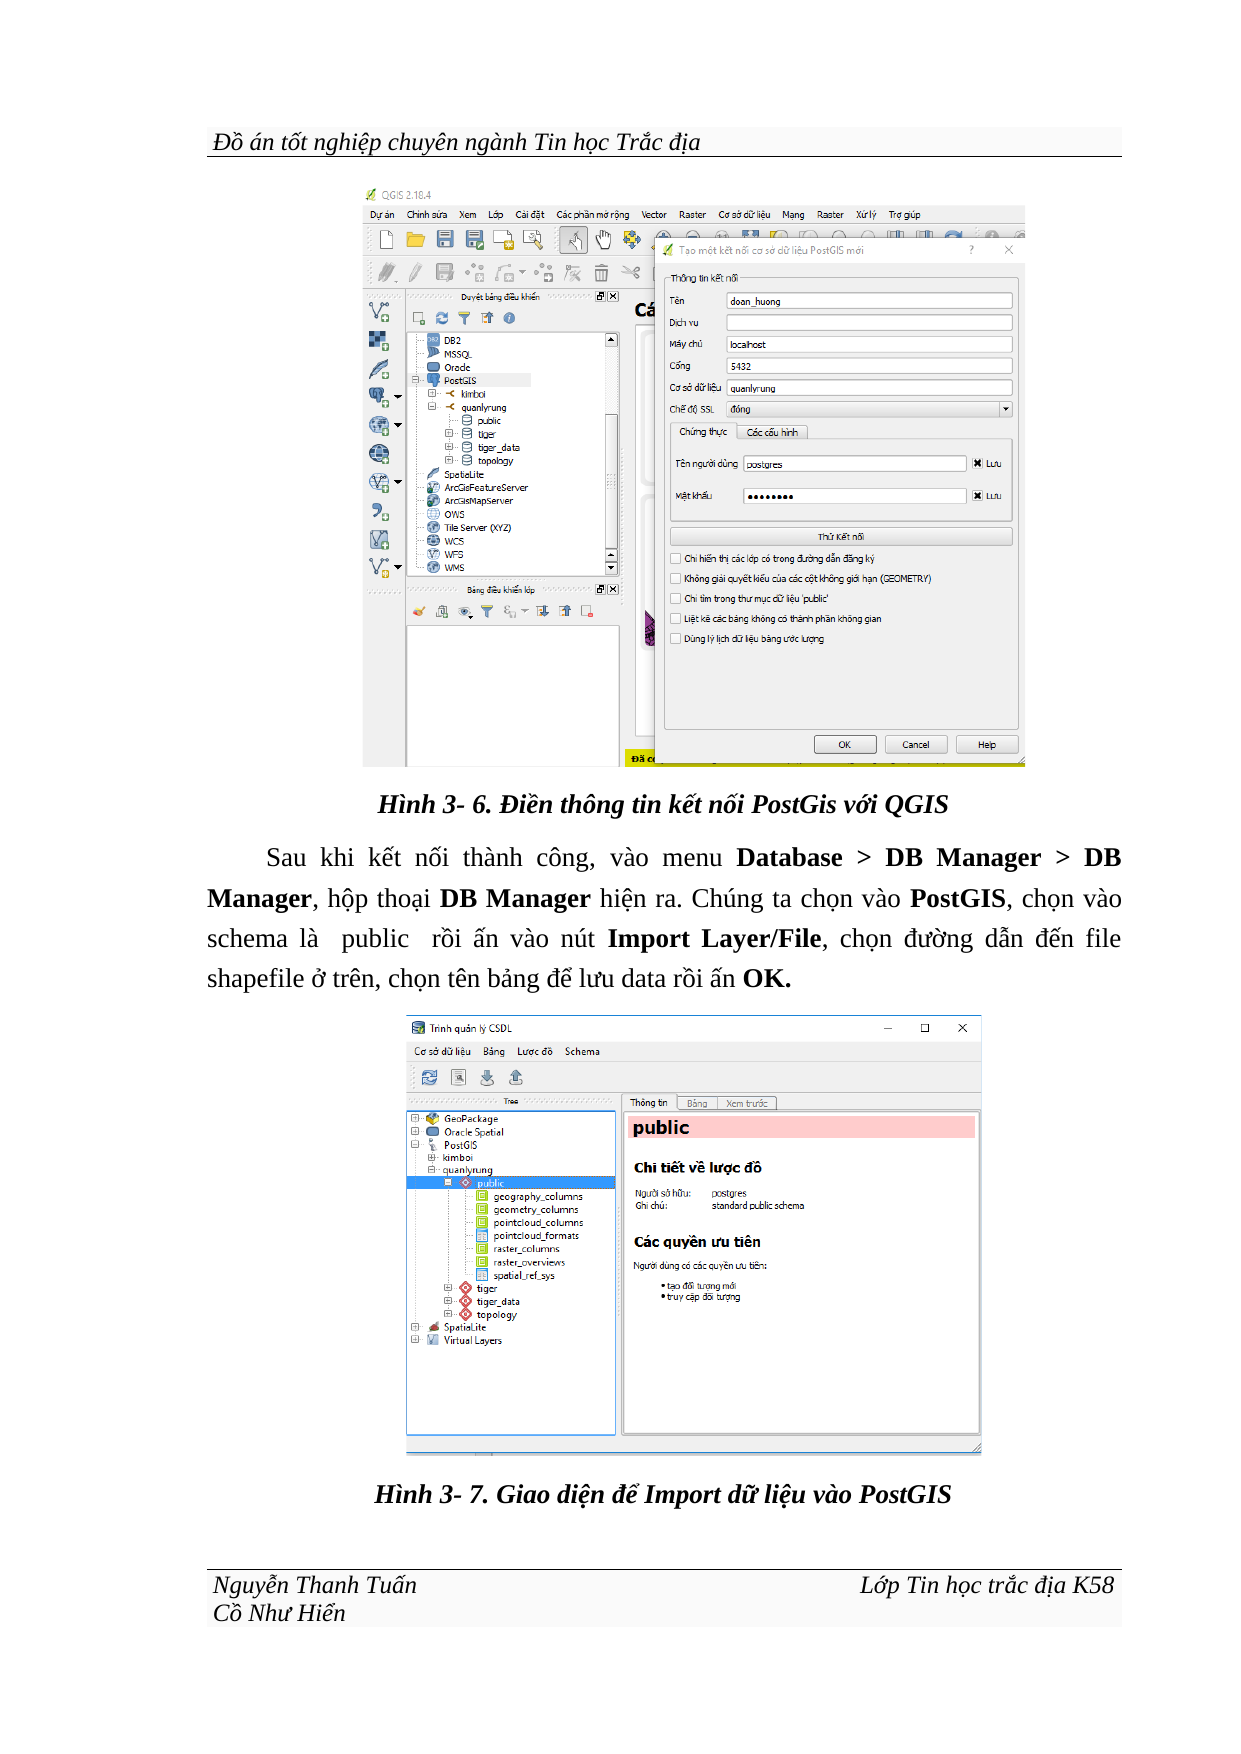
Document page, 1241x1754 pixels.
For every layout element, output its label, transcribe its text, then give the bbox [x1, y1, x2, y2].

picture [406, 1015, 982, 1456]
text Hình 3- 6. Điền thông tin kết nối PostGis với QGIS [207, 788, 1122, 819]
text Hình 3- 7. Giao diện để Import dữ liệu vào PostGIS [207, 1478, 1122, 1509]
picture [362, 185, 1026, 767]
text Sau khi kết nối thành công, vào menu Database > DB Manager > DB Manager, hộp thoại DB Manager hiện ra. Chúng ta chọn vào PostGIS, chọn vào schema là public rồi ấn vào nút Import Layer/File, chọn đường dẫn đến file shapefile ở trên, chọn tên bảng để lưu data rồi ấn OK. [207, 841, 1122, 994]
